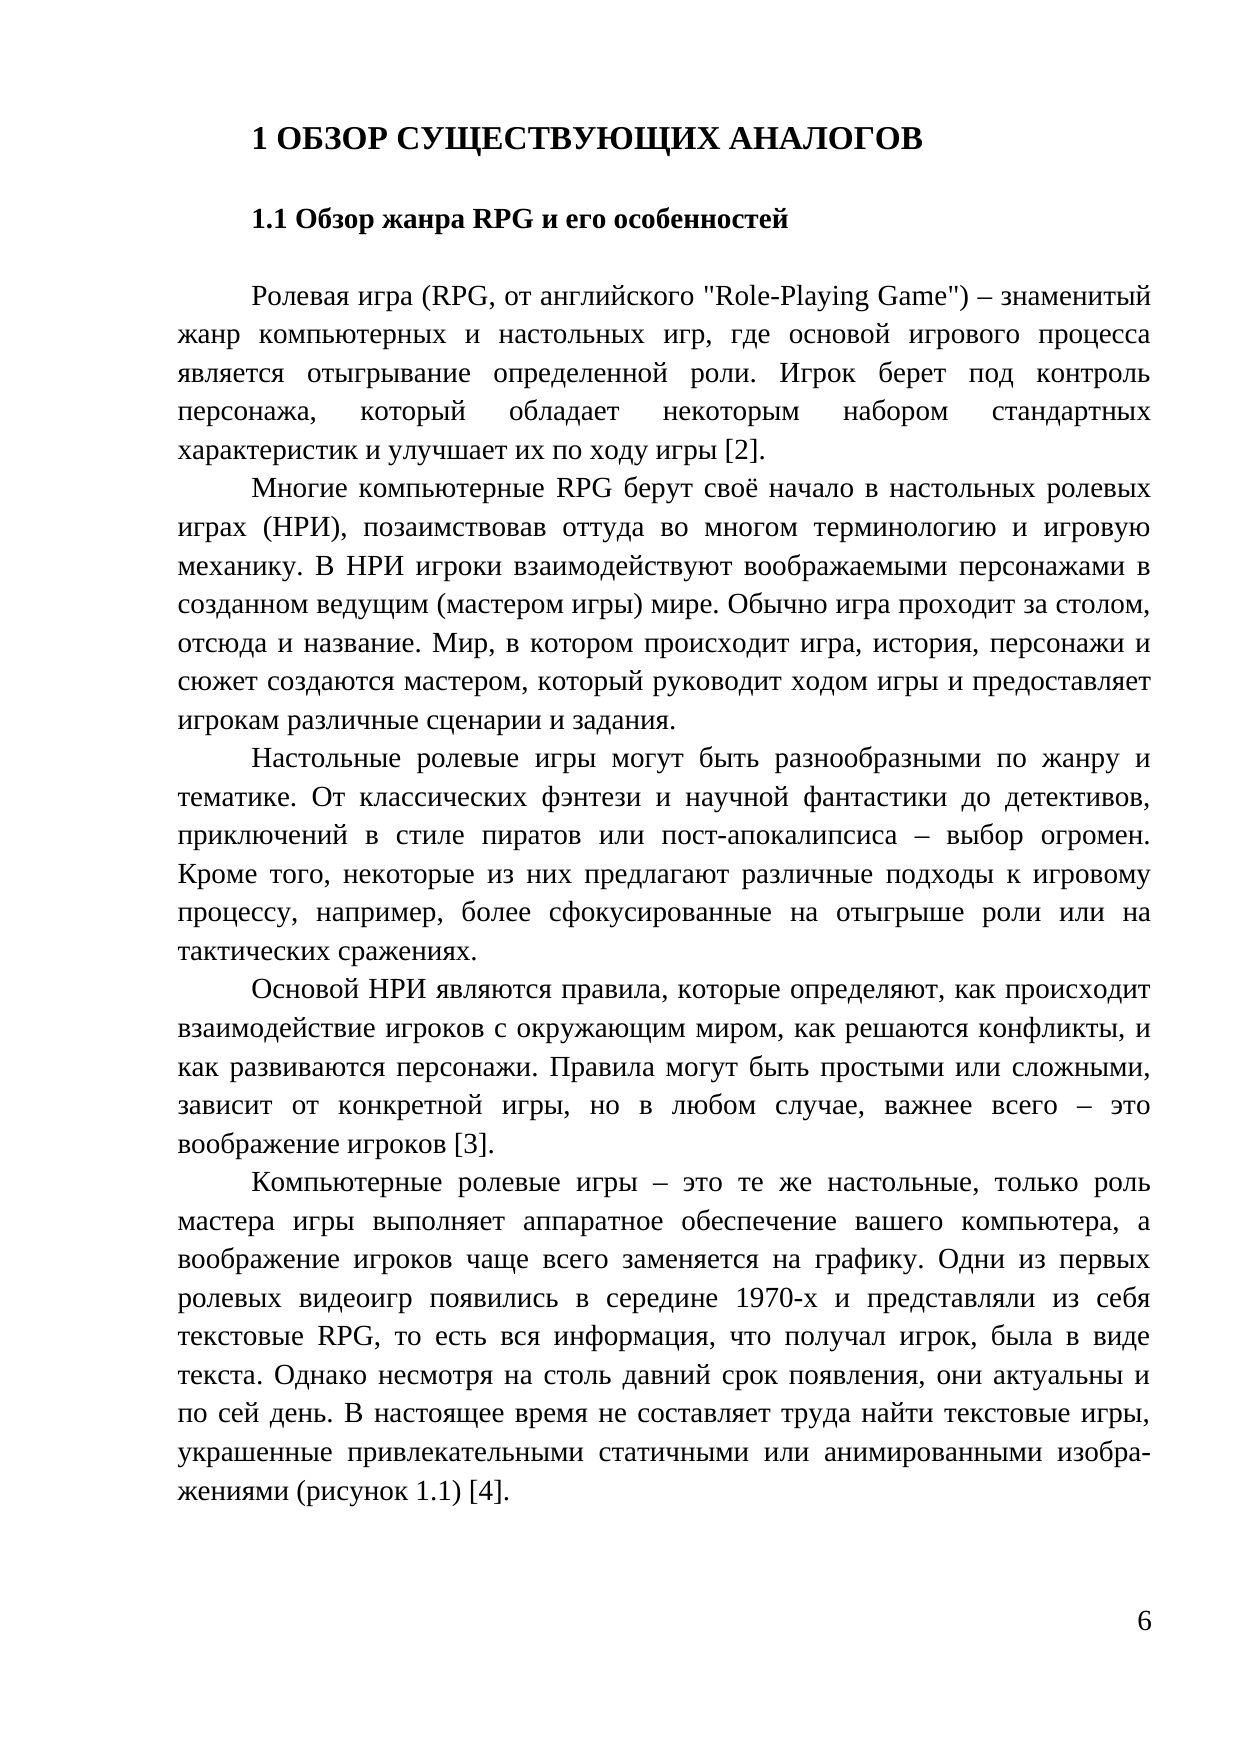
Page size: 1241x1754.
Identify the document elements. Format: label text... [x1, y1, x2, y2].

list Обзор жанра RPG и его особенностей [251, 201, 1152, 234]
text Ролевая игра (RPG, oт английского "Role-Playing Game") – знаменитый жанр компьютерных и настольных игр, где основой игрового процесса является отыгрывание определенной роли. Игрок берет под контроль персонажа, который обладает некоторым набором стандартных характеристик и улучшает их по ходу игры [2]. [177, 278, 1152, 466]
text Компьютерные ролевые игры – это те же настольные, только роль мастера игры выполняет аппаратное обеспечение вашего компьютера, а воображение игроков чаще всего заменяется на графику. Одни из первых ролевых видеоигр появились в середине 1970-х и представляли из себя текстовые RPG, то есть вся информация, что получал игрок, была в виде текста. Однако несмотря на столь давний срок появления, они актуальны и по сей день. В настоящее время не составляет труда найти текстовые игры, украшенные привлекательными статичными или анимированными изобра- жениями (рисунок 1.1) [4]. [177, 1164, 1152, 1506]
text Настольные ролевые игры могут быть разнообразными по жанру и тематике. От классических фэнтези и научной фантастики до детективов, приключений в стиле пиратов или пост-апокалипсиса – выбор огромен. Кроме того, некоторые из них предлагают различные подходы к игровому процессу, например, более сфокусированные на отыгрыше роли или на тактических сражениях. [177, 740, 1152, 967]
subtitle ОБЗОР СУЩЕСТВУЮЩИХ АНАЛОГОВ [177, 118, 1152, 156]
text Многие компьютерные RPG берут своё начало в настольных ролевых играх (НРИ), позаимствовав оттуда во многом терминологию и игровую механику. В НРИ игроки взаимодействуют воображаемыми персонажами в созданном ведущим (мастером игры) мире. Обычно игра проходит за столом, отсюда и название. Мир, в котором происходит игра, история, персонажи и сюжет создаются мастером, который руководит ходом игры и предоставляет игрокам различные сценарии и задания. [177, 471, 1152, 735]
text Основой НРИ являются правила, которые определяют, как происходит взаимодействие игроков с окружающим миром, как решаются конфликты, и как развиваются персонажи. Правила могут быть простыми или сложными, зависит от конкретной игры, но в любом случае, важнее всего – это воображение игроков [3]. [177, 972, 1152, 1159]
